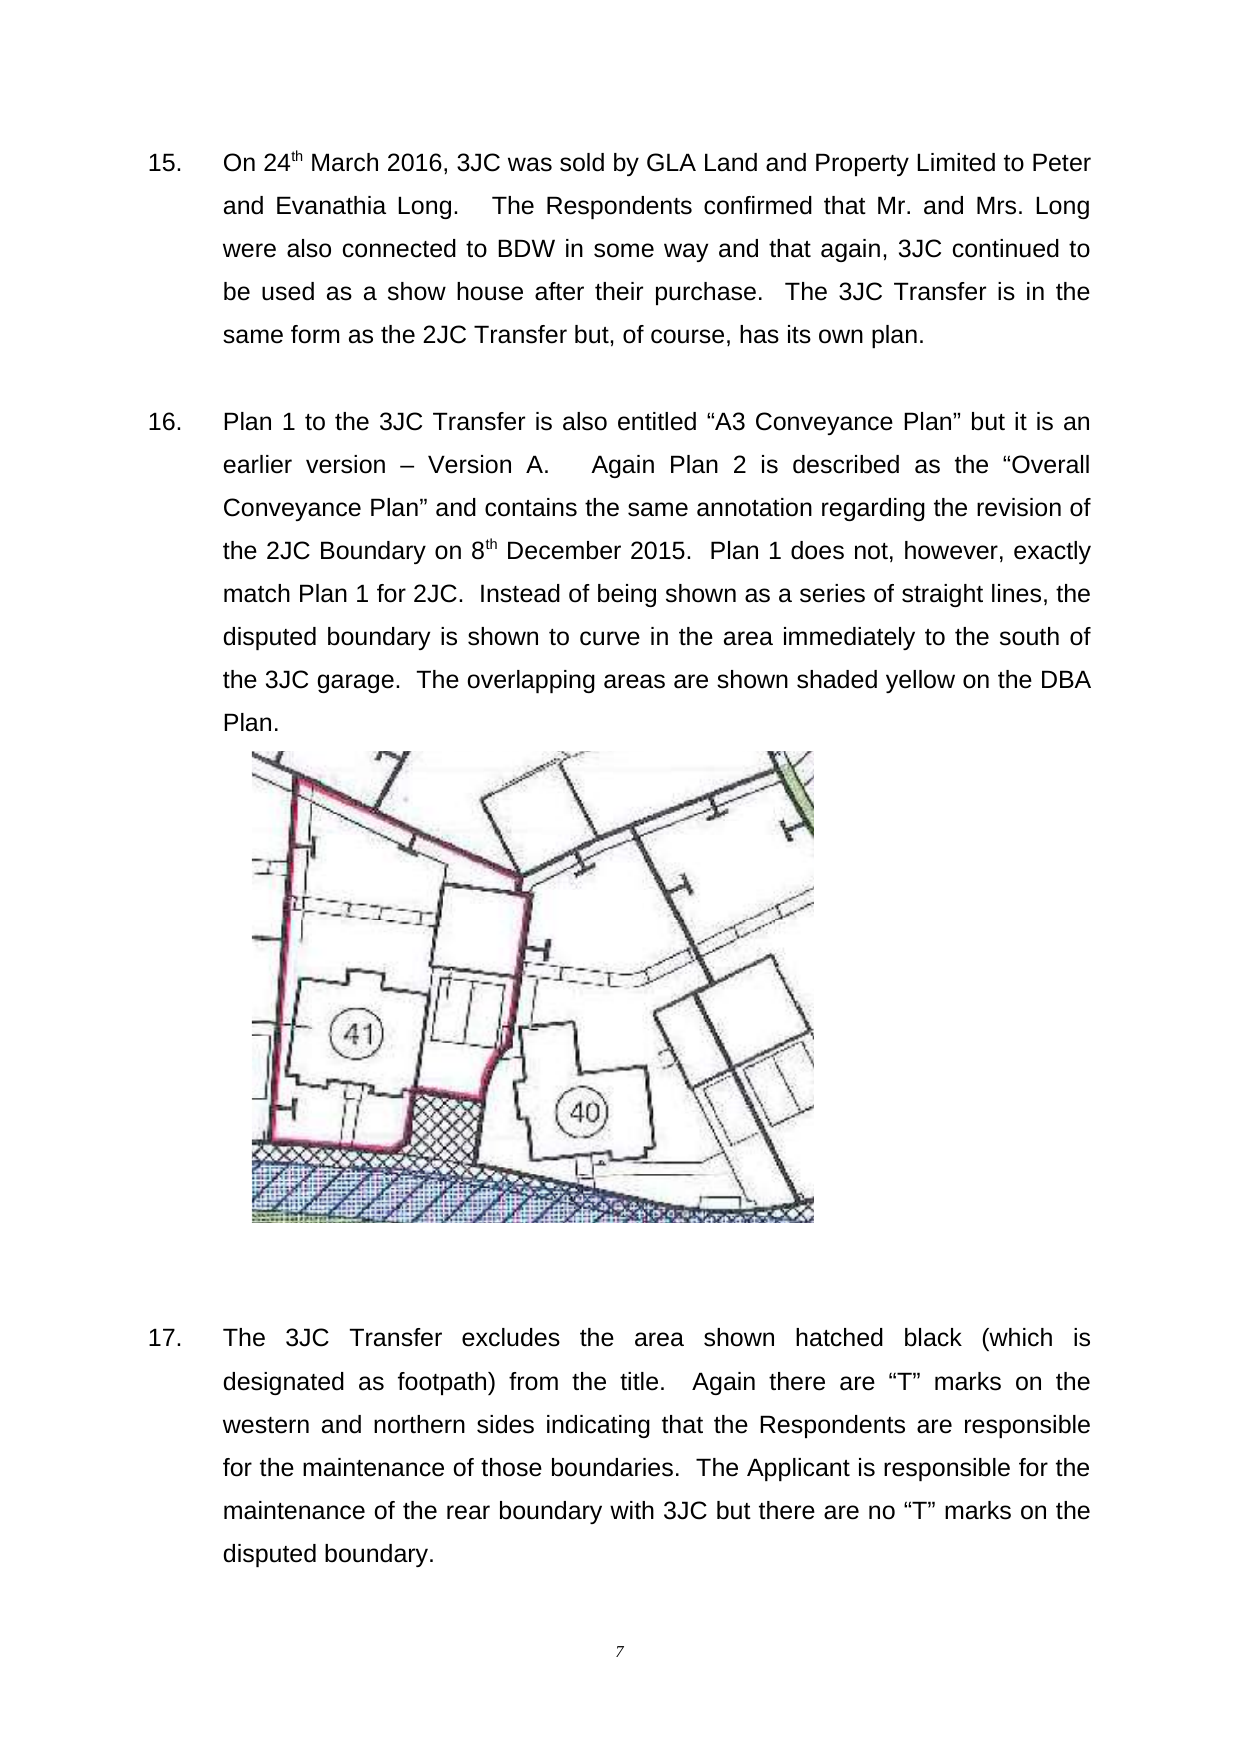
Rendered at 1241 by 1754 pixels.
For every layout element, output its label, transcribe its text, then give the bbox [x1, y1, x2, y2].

text 15. On 24th March 2016, 3JC was sold by GLA Land and Property Limited to Peter and Evanathia Long. The Respondents confirmed that Mr. and Mrs. Long were also connected to BDW in some way and that again, 3JC continued to be used as a show house after their purchase. The 3JC Transfer is in the same form as the 2JC Transfer but, of course, has its own plan. [148, 148, 1092, 349]
text 17. The 3JC Transfer excludes the area shown hatched black (which is designated as footpath) from the title. Again there are “T” marks on the western and northern sides indicating that the Respondents are responsible for the maintenance of those boundaries. The Applicant is responsible for the maintenance of the rear boundary with 3JC but there are no “T” marks on the disputed boundary. [148, 1323, 1092, 1568]
picture [251, 751, 814, 1223]
text 16. Plan 1 to the 3JC Transfer is also entitled “A3 Conveyance Plan” but it is an earlier version – Version A. Again Plan 2 is described as the “Overall Conveyance Plan” and contains the same annotation regarding the revision of the 2JC Boundary on 8th December 2015. Plan 1 does not, however, exactly match Plan 1 for 2JC. Instead of being shown as a series of straight lines, the disputed boundary is shown to curve in the area immediately to the south of the 3JC garage. The overlapping areas are shown shaded yellow on the DBA Plan. [148, 406, 1092, 737]
